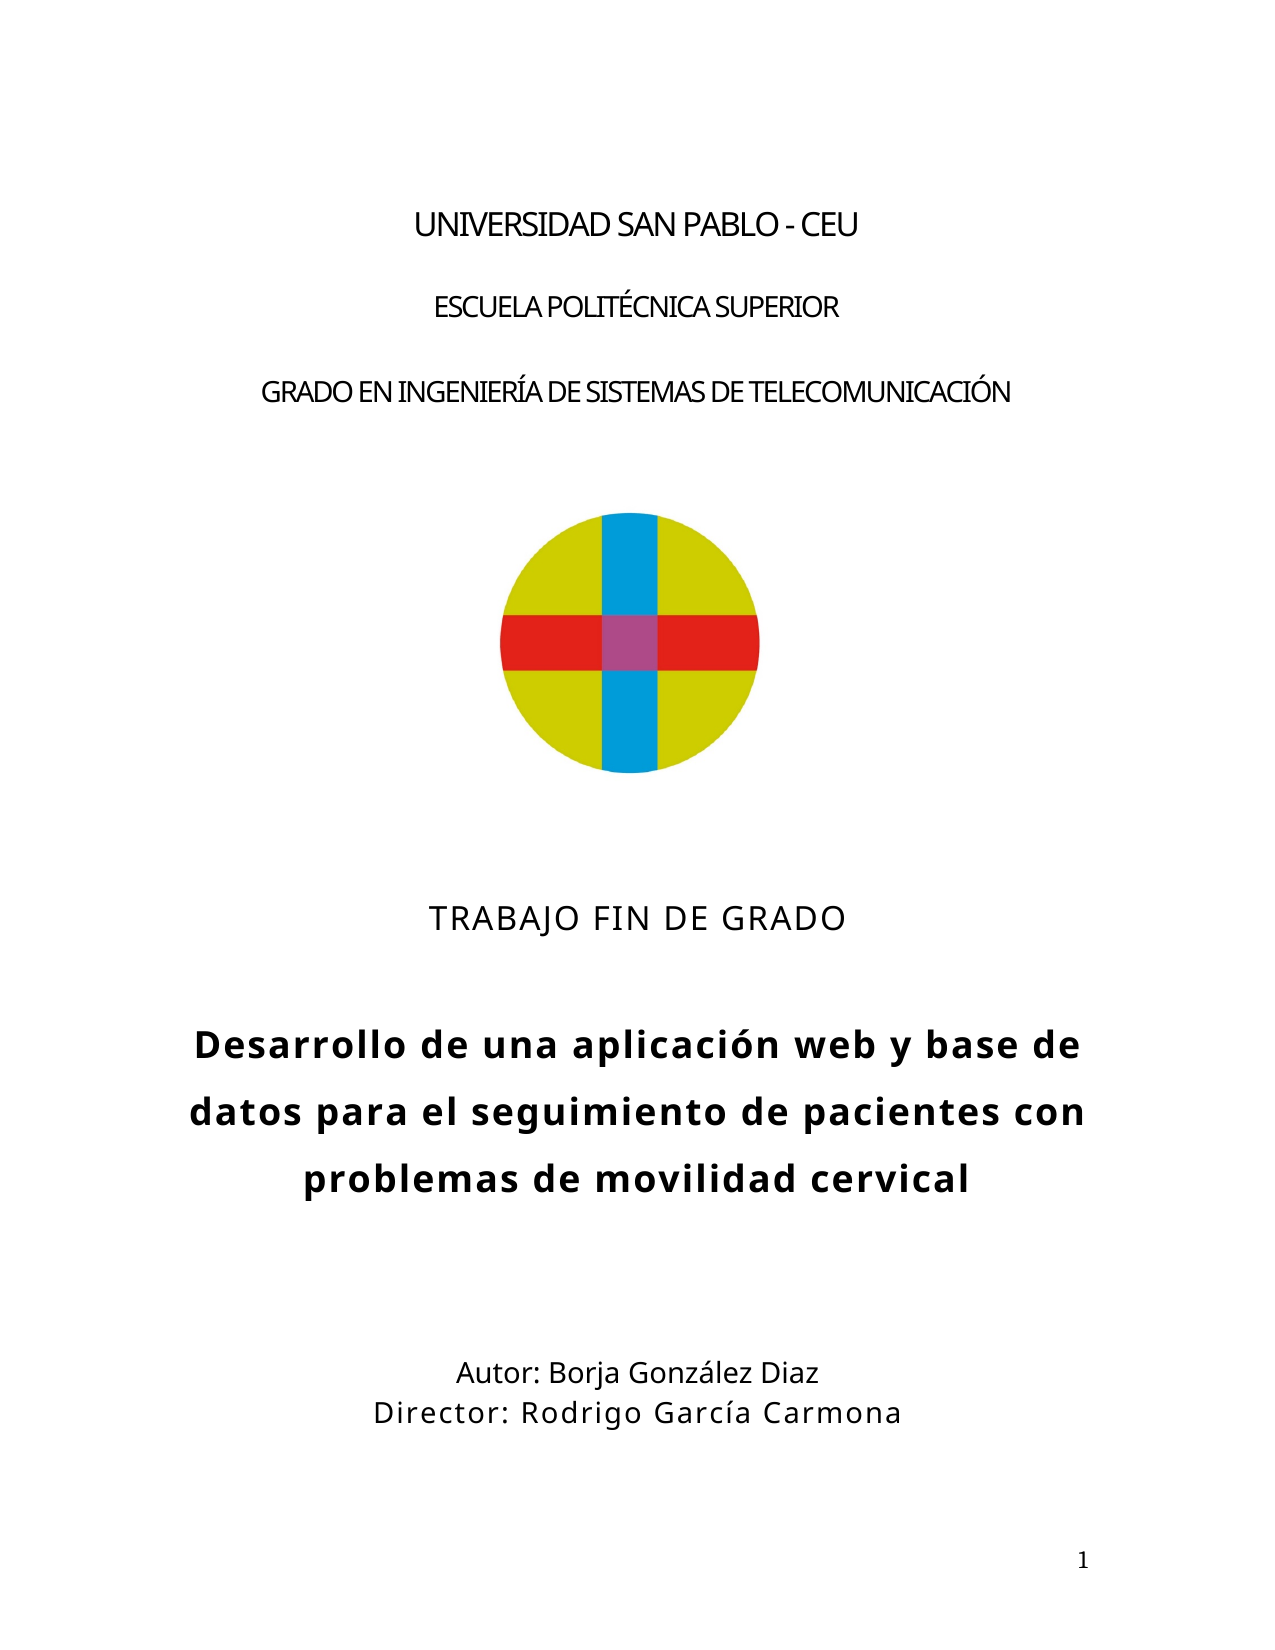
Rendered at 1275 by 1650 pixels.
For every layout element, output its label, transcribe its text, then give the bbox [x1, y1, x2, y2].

text GRADO EN INGENIERÍA DE SISTEMAS DE TELECOMUNICACIÓN [187, 371, 1087, 411]
text Autor: Borja González Diaz [187, 1353, 1087, 1392]
text TRABAJO FIN DE GRADO [187, 895, 1087, 941]
text Desarrollo de una aplicación web y base de datos para el seguimiento de pacientes con problemas de movilidad cervical [187, 1003, 1087, 1203]
text Director: Rodrigo García Carmona [187, 1392, 1087, 1432]
picture [452, 473, 823, 845]
text UNIVERSIDAD SAN PABLO - CEU [187, 201, 1087, 246]
text ESCUELA POLITÉCNICA SUPERIOR [187, 286, 1087, 326]
